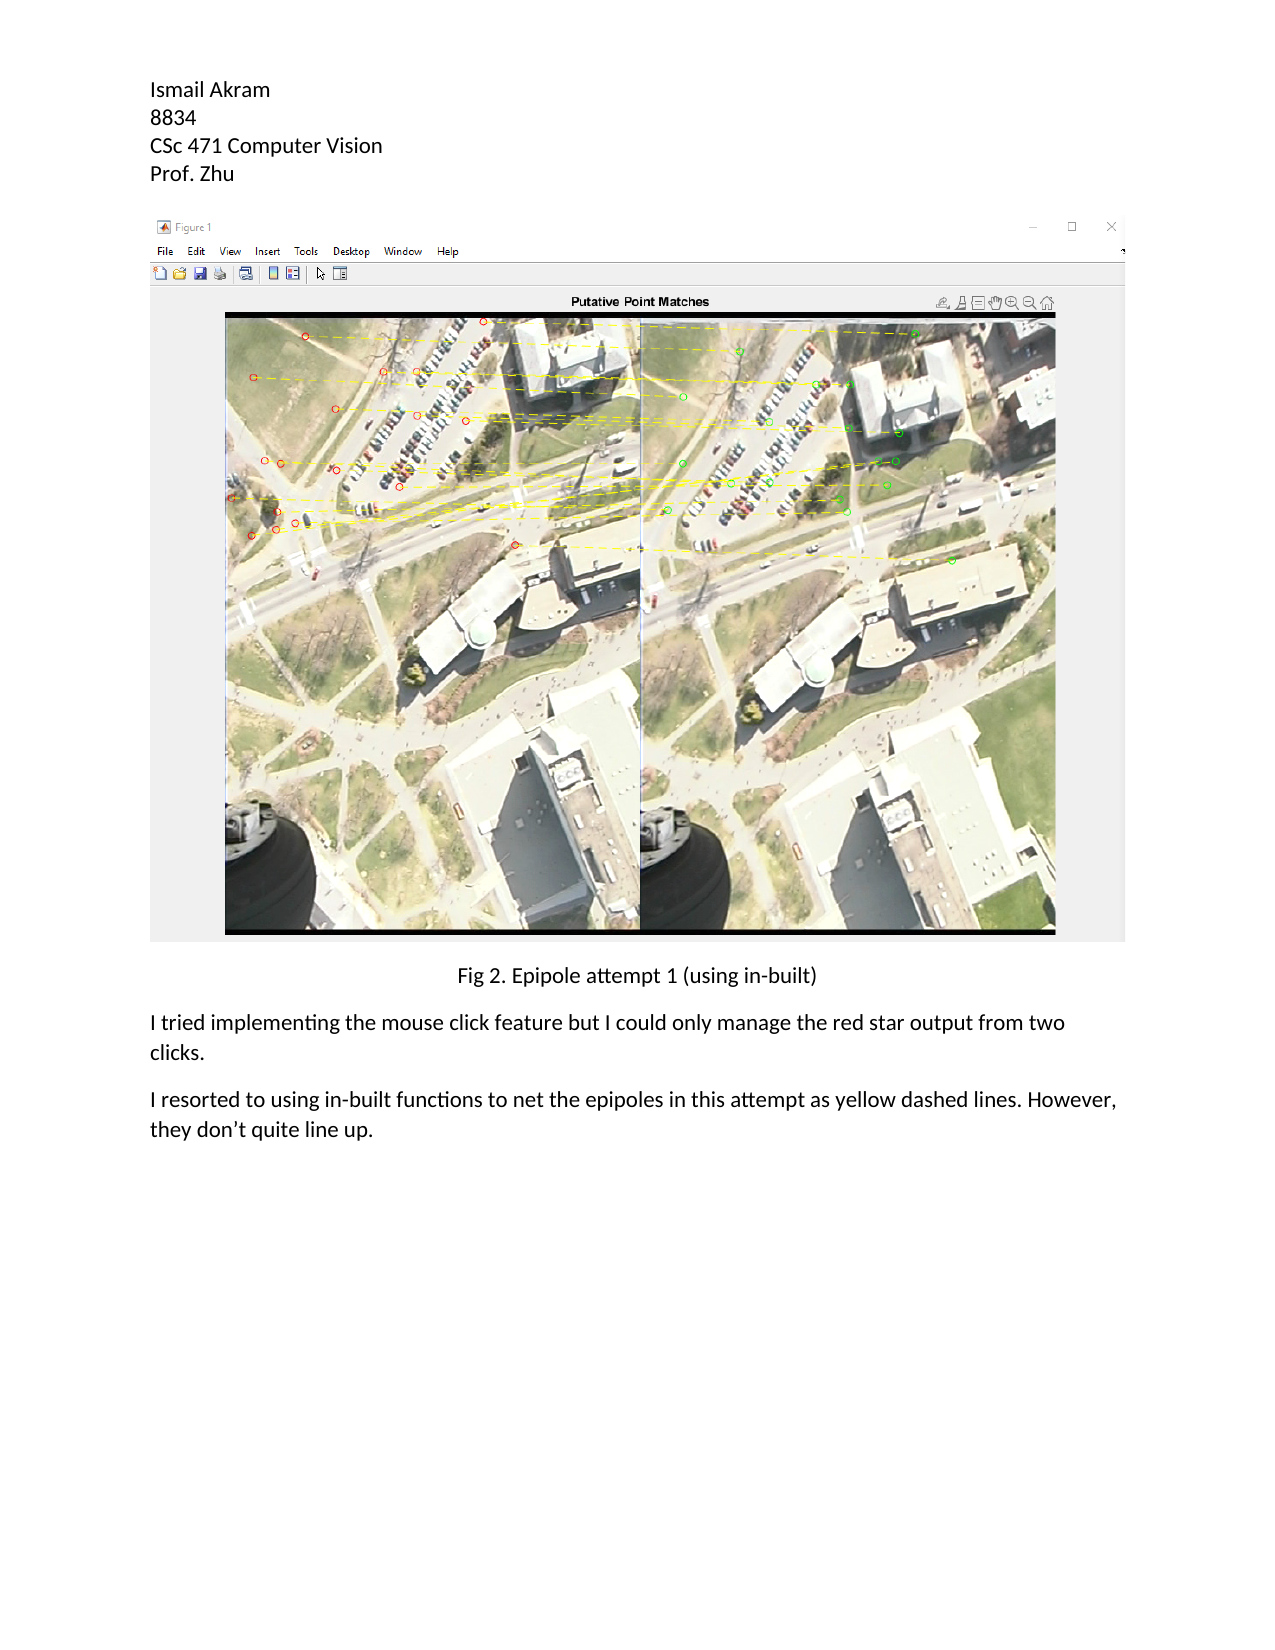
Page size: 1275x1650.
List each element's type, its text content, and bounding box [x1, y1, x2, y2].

text Fig 2. Epipole attempt 1 (using in-built) [150, 961, 1125, 989]
text I resorted to using in-built functions to net the epipoles in this attempt as yellow dashed lines. However, they don’t quite line up. [150, 1085, 1125, 1143]
text I tried implementing the mouse click feature but I could only manage the red star output from two clicks. [150, 1008, 1125, 1066]
picture [150, 215, 1125, 942]
